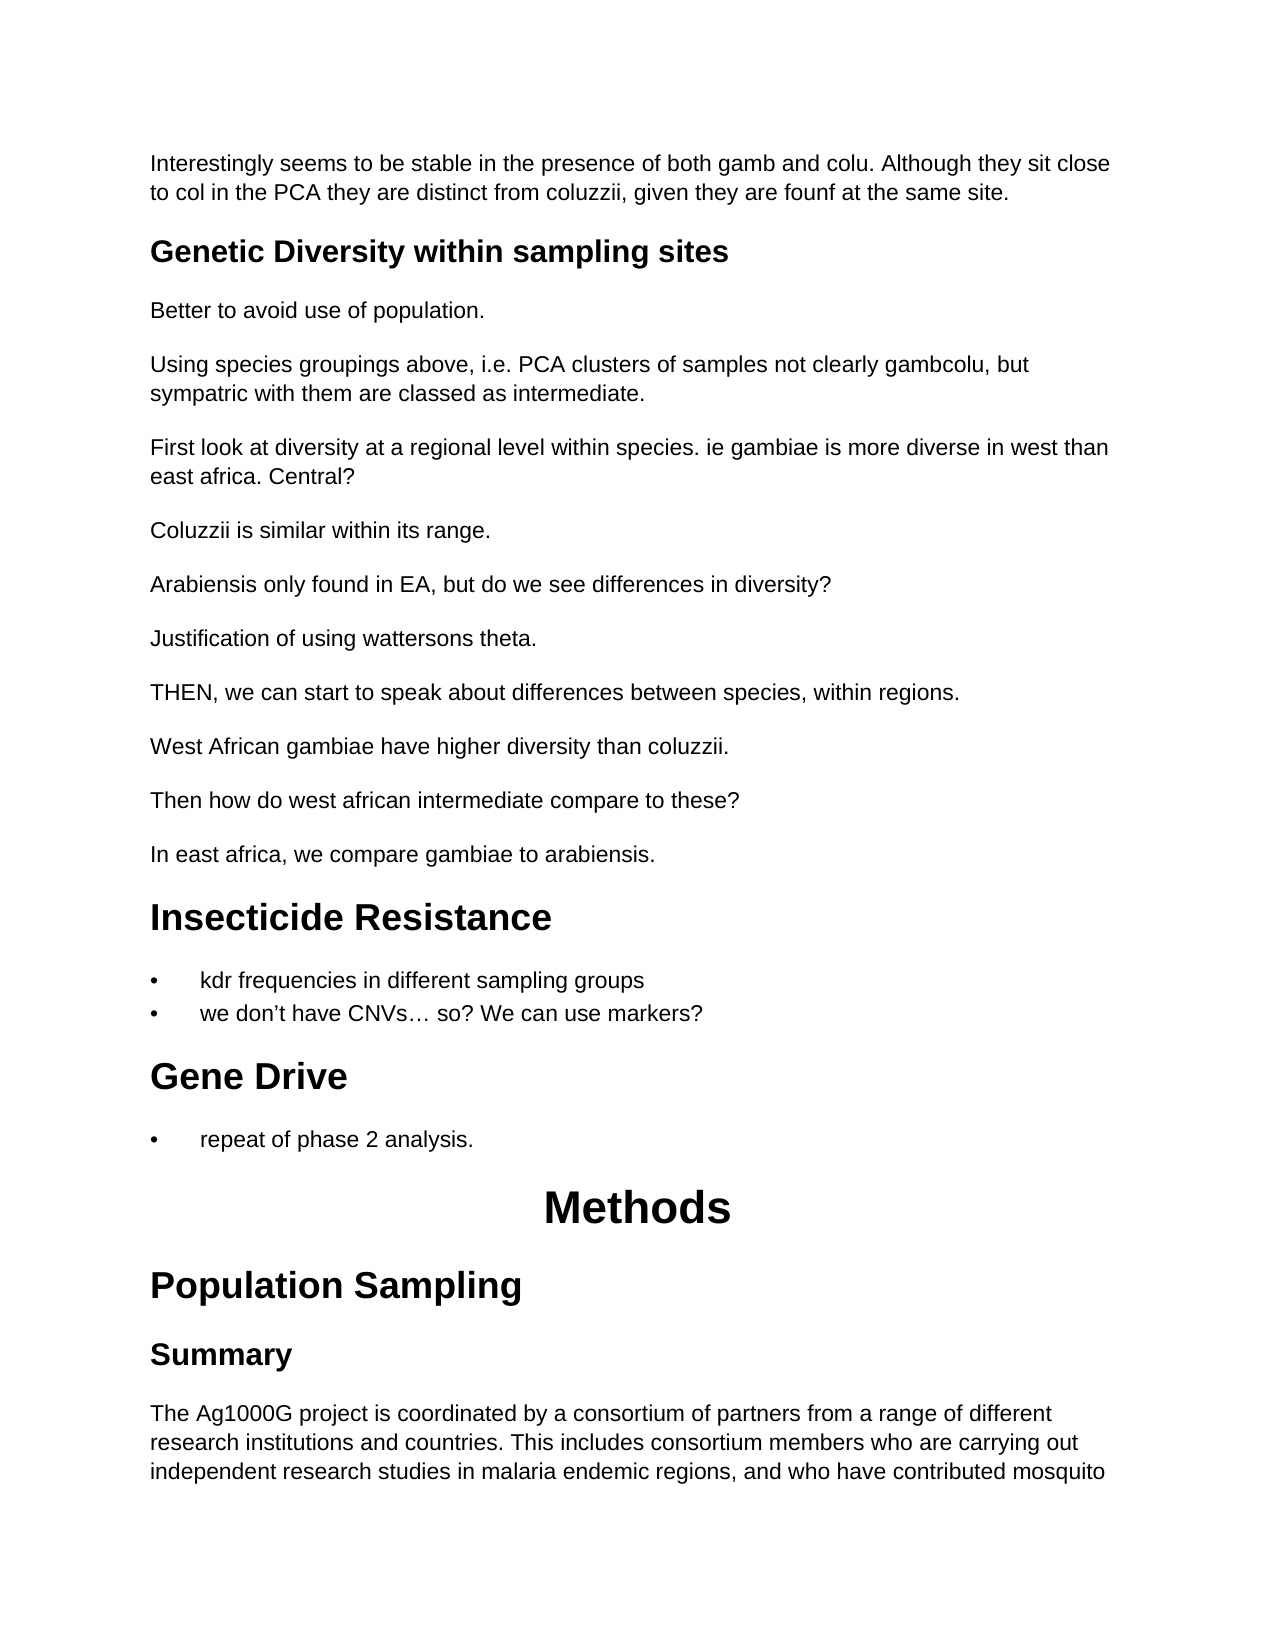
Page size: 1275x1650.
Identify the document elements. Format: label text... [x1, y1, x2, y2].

text Coluzzii is similar within its range. [150, 517, 1125, 543]
list we don’t have CNVs… so? We can use markers? [150, 1000, 1125, 1026]
list repeat of phase 2 analysis. [150, 1126, 1125, 1153]
text Justification of using wattersons theta. [150, 625, 1125, 651]
subtitle Insecticide Resistance [150, 895, 1125, 938]
text West African gambiae have higher diversity than coluzzii. [150, 733, 1125, 759]
list kdr frequencies in different sampling groups [150, 967, 1125, 994]
text Better to avoid use of population. [150, 297, 1125, 324]
subtitle Gene Drive [150, 1054, 1125, 1097]
text Interestingly seems to be stable in the presence of both gamb and colu. Although they sit close to col in the PCA they are distinct from coluzzii, given they are founf at the same site. [150, 150, 1125, 205]
subtitle Summary [150, 1336, 1125, 1372]
text Arabiensis only found in EA, but do we see differences in diversity? [150, 571, 1125, 597]
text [150, 1400, 1125, 1484]
subtitle Methods [150, 1180, 1125, 1233]
text In east africa, we compare gambiae to arabiensis. [150, 841, 1125, 867]
subtitle Population Sampling [150, 1263, 1125, 1306]
text THEN, we can start to speak about differences between species, within regions. [150, 679, 1125, 705]
subtitle Genetic Diversity within sampling sites [150, 233, 1125, 269]
text Then how do west african intermediate compare to these? [150, 787, 1125, 813]
text First look at diversity at a regional level within species. ie gambiae is more diverse in west than east africa. Central? [150, 434, 1125, 489]
text Using species groupings above, i.e. PCA clusters of samples not clearly gambcolu, but sympatric with them are classed as intermediate. [150, 351, 1125, 407]
